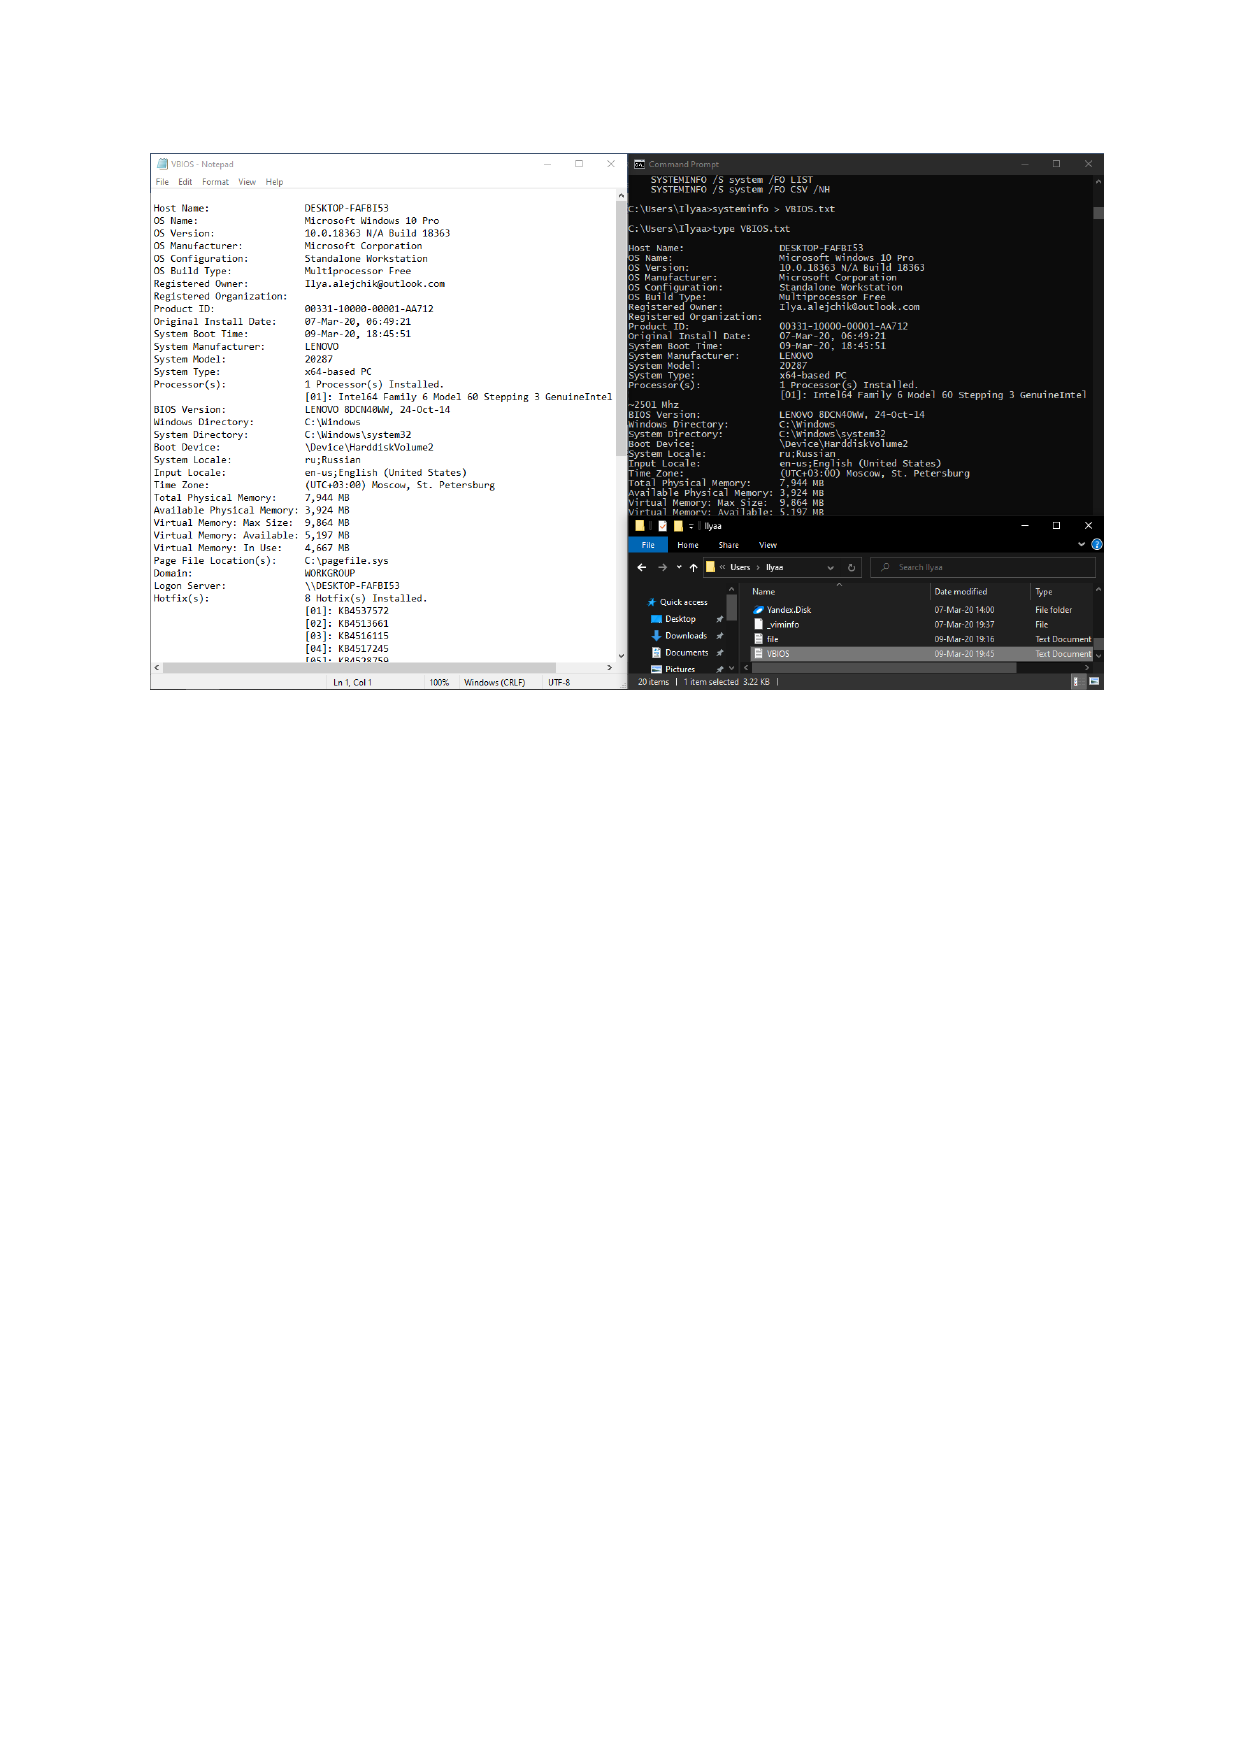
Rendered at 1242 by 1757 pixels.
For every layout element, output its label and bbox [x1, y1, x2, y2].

picture [150, 153, 1104, 690]
